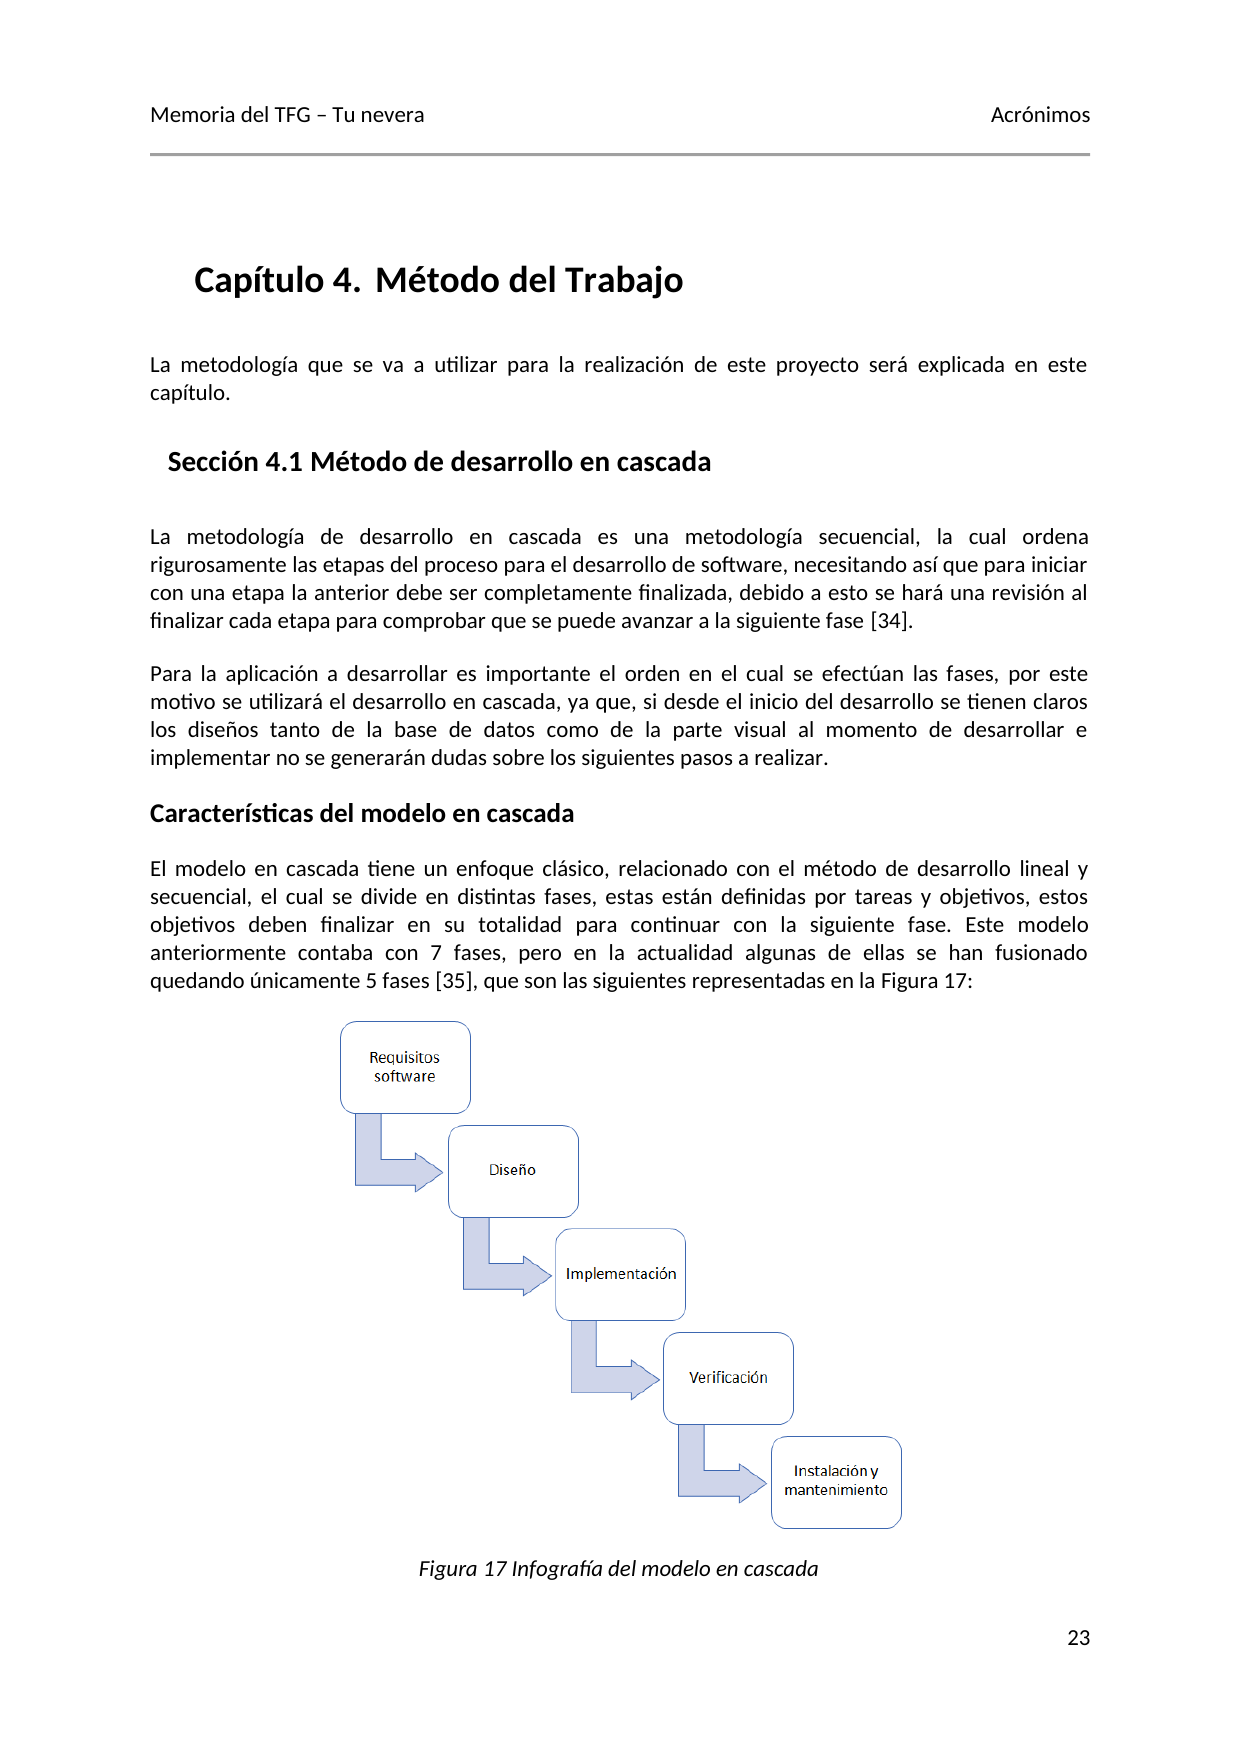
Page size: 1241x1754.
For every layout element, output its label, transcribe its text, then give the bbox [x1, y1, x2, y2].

text Figura 17 Infografía del modelo en cascada [150, 1554, 1090, 1583]
subtitle Método del Trabajo [194, 256, 1090, 302]
text El modelo en cascada tiene un enfoque clásico, relacionado con el método de desarrollo lineal y secuencial, el cual se divide en distintas fases, estas están definidas por tareas y objetivos, estos objetivos deben finalizar en su totalidad para continuar con la siguiente fase. Este modelo anteriormente contaba con 7 fases, pero en la actualidad algunas de ellas se han fusionado quedando únicamente 5 fases , que son las siguientes representadas en la Figura 17: [150, 854, 1090, 994]
text La metodología de desarrollo en cascada es una metodología secuencial, la cual ordena rigurosamente las etapas del proceso para el desarrollo de software, necesitando así que para iniciar con una etapa la anterior debe ser completamente finalizada, debido a esto se hará una revisión al finalizar cada etapa para comprobar que se puede avanzar a la siguiente fase . [150, 522, 1090, 634]
text Características del modelo en cascada [150, 796, 1090, 829]
picture [240, 1019, 1000, 1530]
subtitle Método de desarrollo en cascada [168, 443, 1090, 479]
text Para la aplicación a desarrollar es importante el orden en el cual se efectúan las fases, por este motivo se utilizará el desarrollo en cascada, ya que, si desde el inicio del desarrollo se tienen claros los diseños tanto de la base de datos como de la parte visual al momento de desarrollar e implementar no se generarán dudas sobre los siguientes pasos a realizar. [150, 659, 1090, 771]
text La metodología que se va a utilizar para la realización de este proyecto será explicada en este capítulo. [150, 350, 1090, 406]
